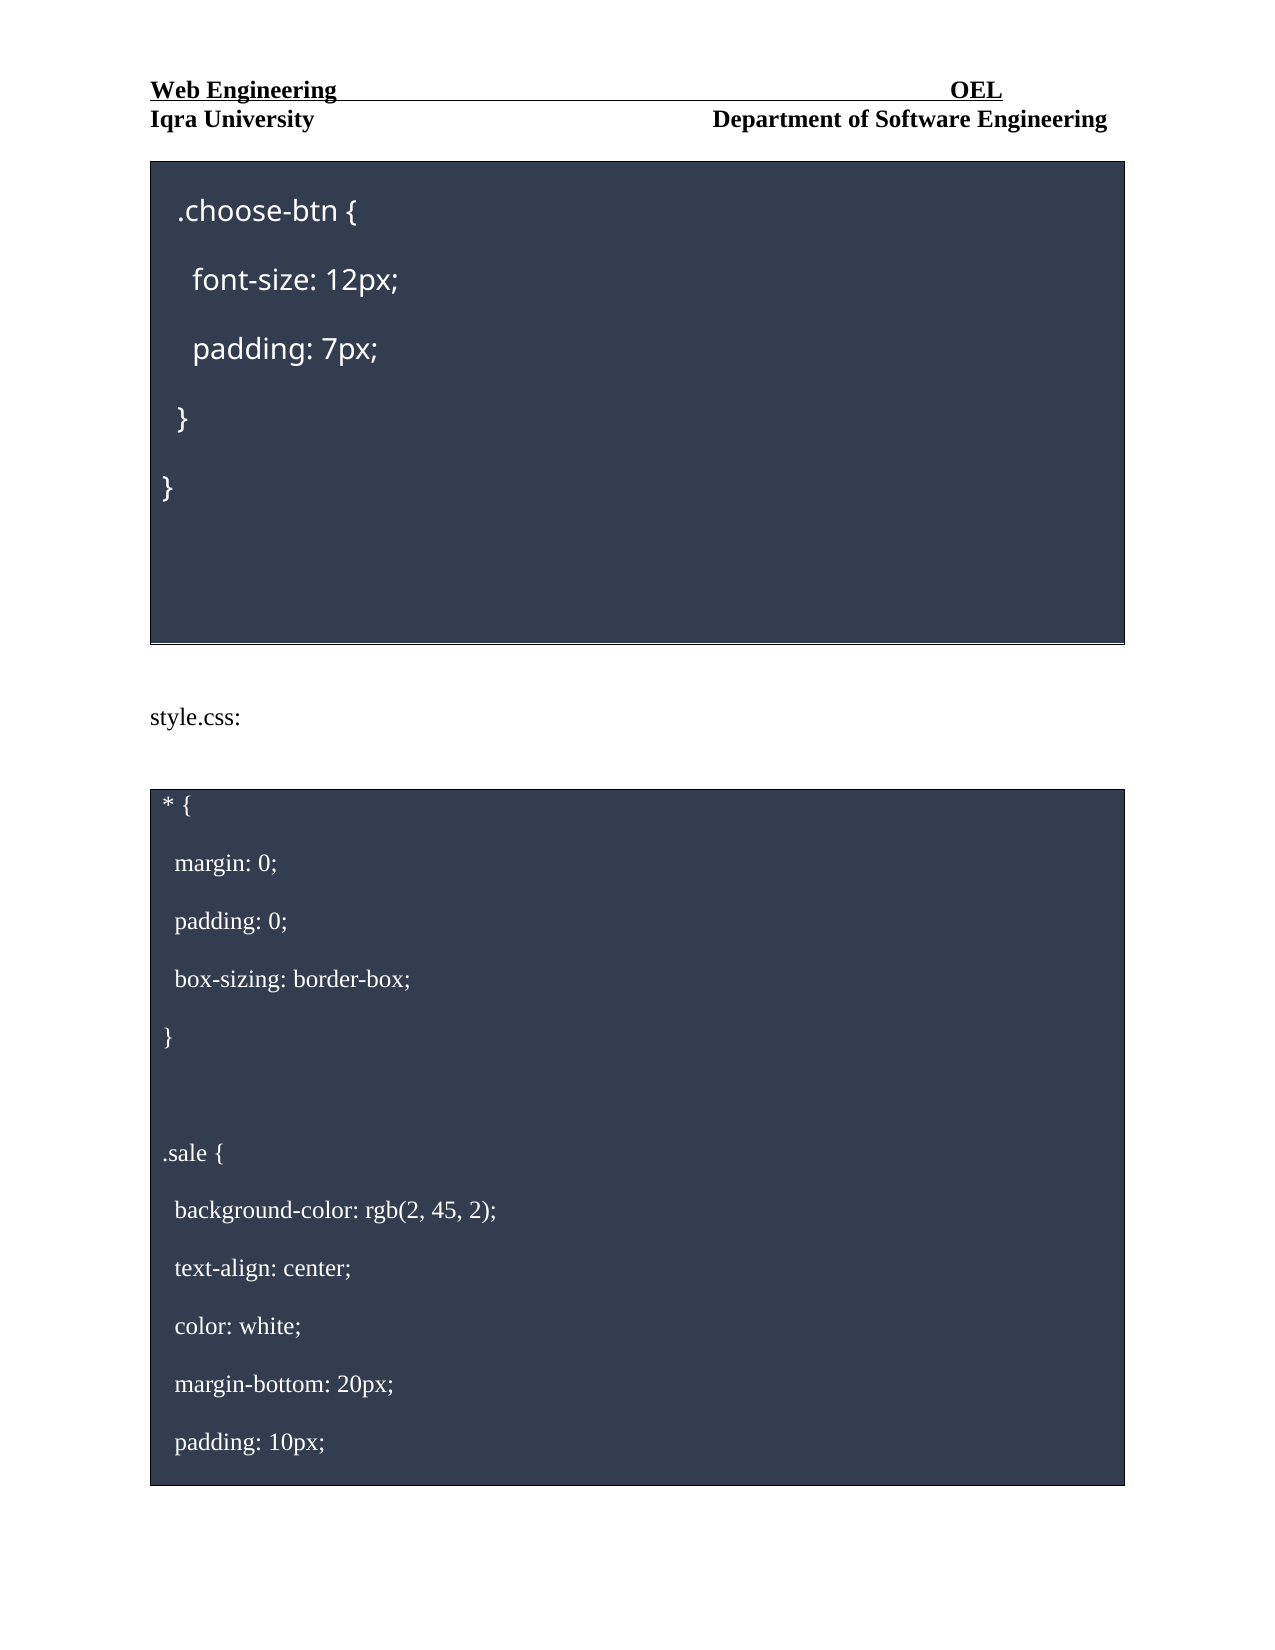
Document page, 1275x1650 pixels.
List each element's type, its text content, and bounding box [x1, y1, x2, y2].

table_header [151, 790, 1124, 1485]
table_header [151, 162, 1124, 643]
text style.css: [150, 674, 1125, 760]
